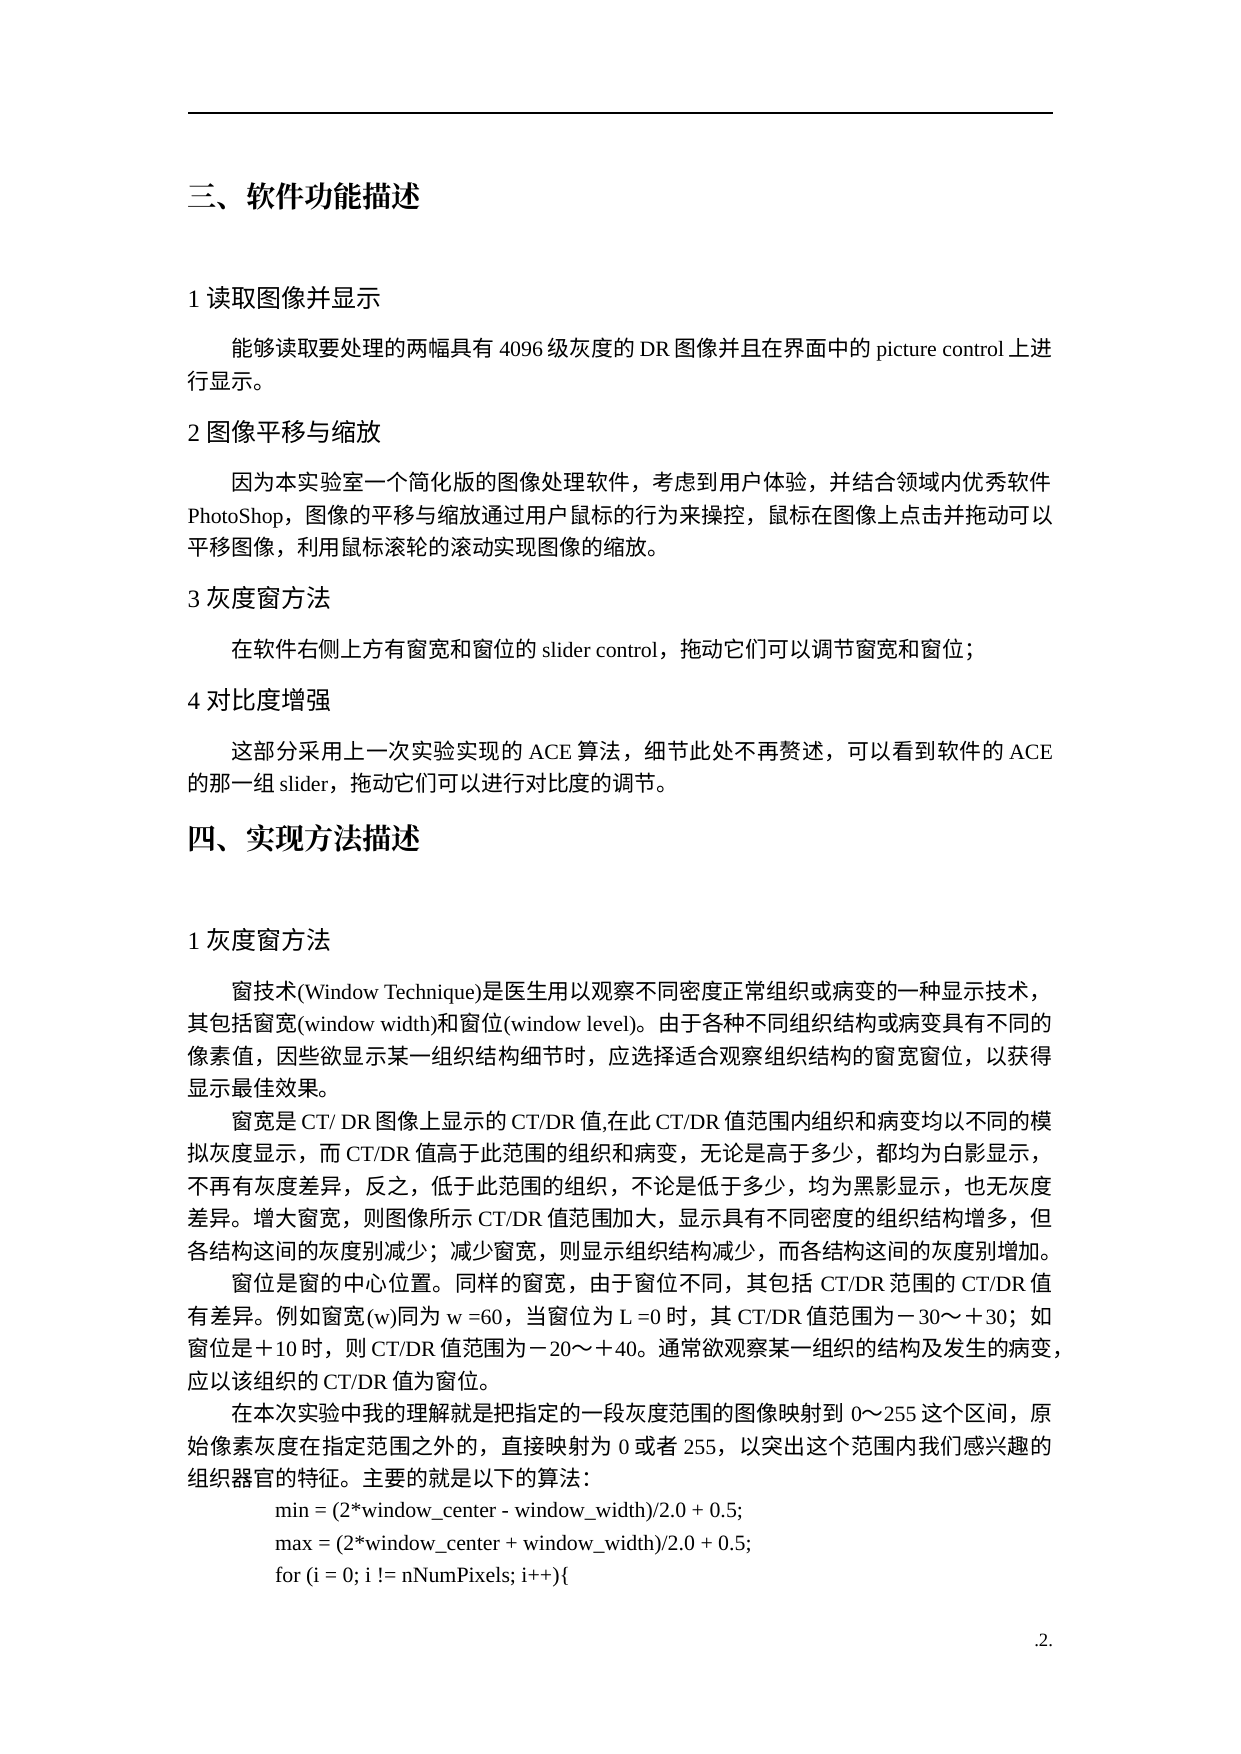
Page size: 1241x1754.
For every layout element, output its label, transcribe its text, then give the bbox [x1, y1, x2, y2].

text 在本次实验中我的理解就是把指定的一段灰度范围的图像映射到0～255这个区间，原始像素灰度在指定范围之外的，直接映射为0或者255，以突出这个范围内我们感兴趣的组织器官的特征。主要的就是以下的算法： [187, 1396, 1053, 1493]
text for (i = 0; i != nNumPixels; i++){ [187, 1558, 1053, 1591]
text min = (2*window_center - window_width)/2.0 + 0.5; [187, 1493, 1053, 1526]
text 在软件右侧上方有窗宽和窗位的slider control，拖动它们可以调节窗宽和窗位； [187, 632, 1053, 664]
subtitle 4 对比度增强 [187, 666, 1053, 731]
text 因为本实验室一个简化版的图像处理软件，考虑到用户体验，并结合领域内优秀软件PhotoShop，图像的平移与缩放通过用户鼠标的行为来操控，鼠标在图像上点击并拖动可以平移图像，利用鼠标滚轮的滚动实现图像的缩放。 [187, 465, 1053, 562]
subtitle 2 图像平移与缩放 [187, 398, 1053, 463]
text 窗位是窗的中心位置。同样的窗宽，由于窗位不同，其包括CT/DR范围的CT/DR值有差异。例如窗宽(w)同为w =60，当窗位为L =0时，其CT/DR值范围为－30～＋30；如窗位是＋10时，则CT/DR值范围为－20～＋40。通常欲观察某一组织的结构及发生的病变，应以该组织的CT/DR值为窗位。 [187, 1266, 1053, 1396]
text max = (2*window_center + window_width)/2.0 + 0.5; [187, 1526, 1053, 1558]
subtitle 三、软件功能描述 [187, 162, 1053, 227]
subtitle 四、实现方法描述 [187, 804, 1053, 869]
text 这部分采用上一次实验实现的ACE算法，细节此处不再赘述，可以看到软件的ACE的那一组slider，拖动它们可以进行对比度的调节。 [187, 733, 1053, 798]
text 能够读取要处理的两幅具有4096级灰度的DR图像并且在界面中的picture control上进行显示。 [187, 331, 1053, 396]
subtitle 3 灰度窗方法 [187, 564, 1053, 629]
subtitle 1 读取图像并显示 [187, 264, 1053, 329]
text 窗技术(Window Technique)是医生用以观察不同密度正常组织或病变的一种显示技术，其包括窗宽(window width)和窗位(window level)。由于各种不同组织结构或病变具有不同的像素值，因些欲显示某一组织结构细节时，应选择适合观察组织结构的窗宽窗位，以获得显示最佳效果。 [187, 973, 1053, 1103]
text 窗宽是CT/ DR图像上显示的CT/DR值,在此CT/DR值范围内组织和病变均以不同的模拟灰度显示，而CT/DR值高于此范围的组织和病变，无论是高于多少，都均为白影显示，不再有灰度差异，反之，低于此范围的组织，不论是低于多少，均为黑影显示，也无灰度差异。增大窗宽，则图像所示CT/DR值范围加大，显示具有不同密度的组织结构增多，但各结构这间的灰度别减少；减少窗宽，则显示组织结构减少，而各结构这间的灰度别增加。 [187, 1103, 1053, 1266]
subtitle 1 灰度窗方法 [187, 906, 1053, 971]
